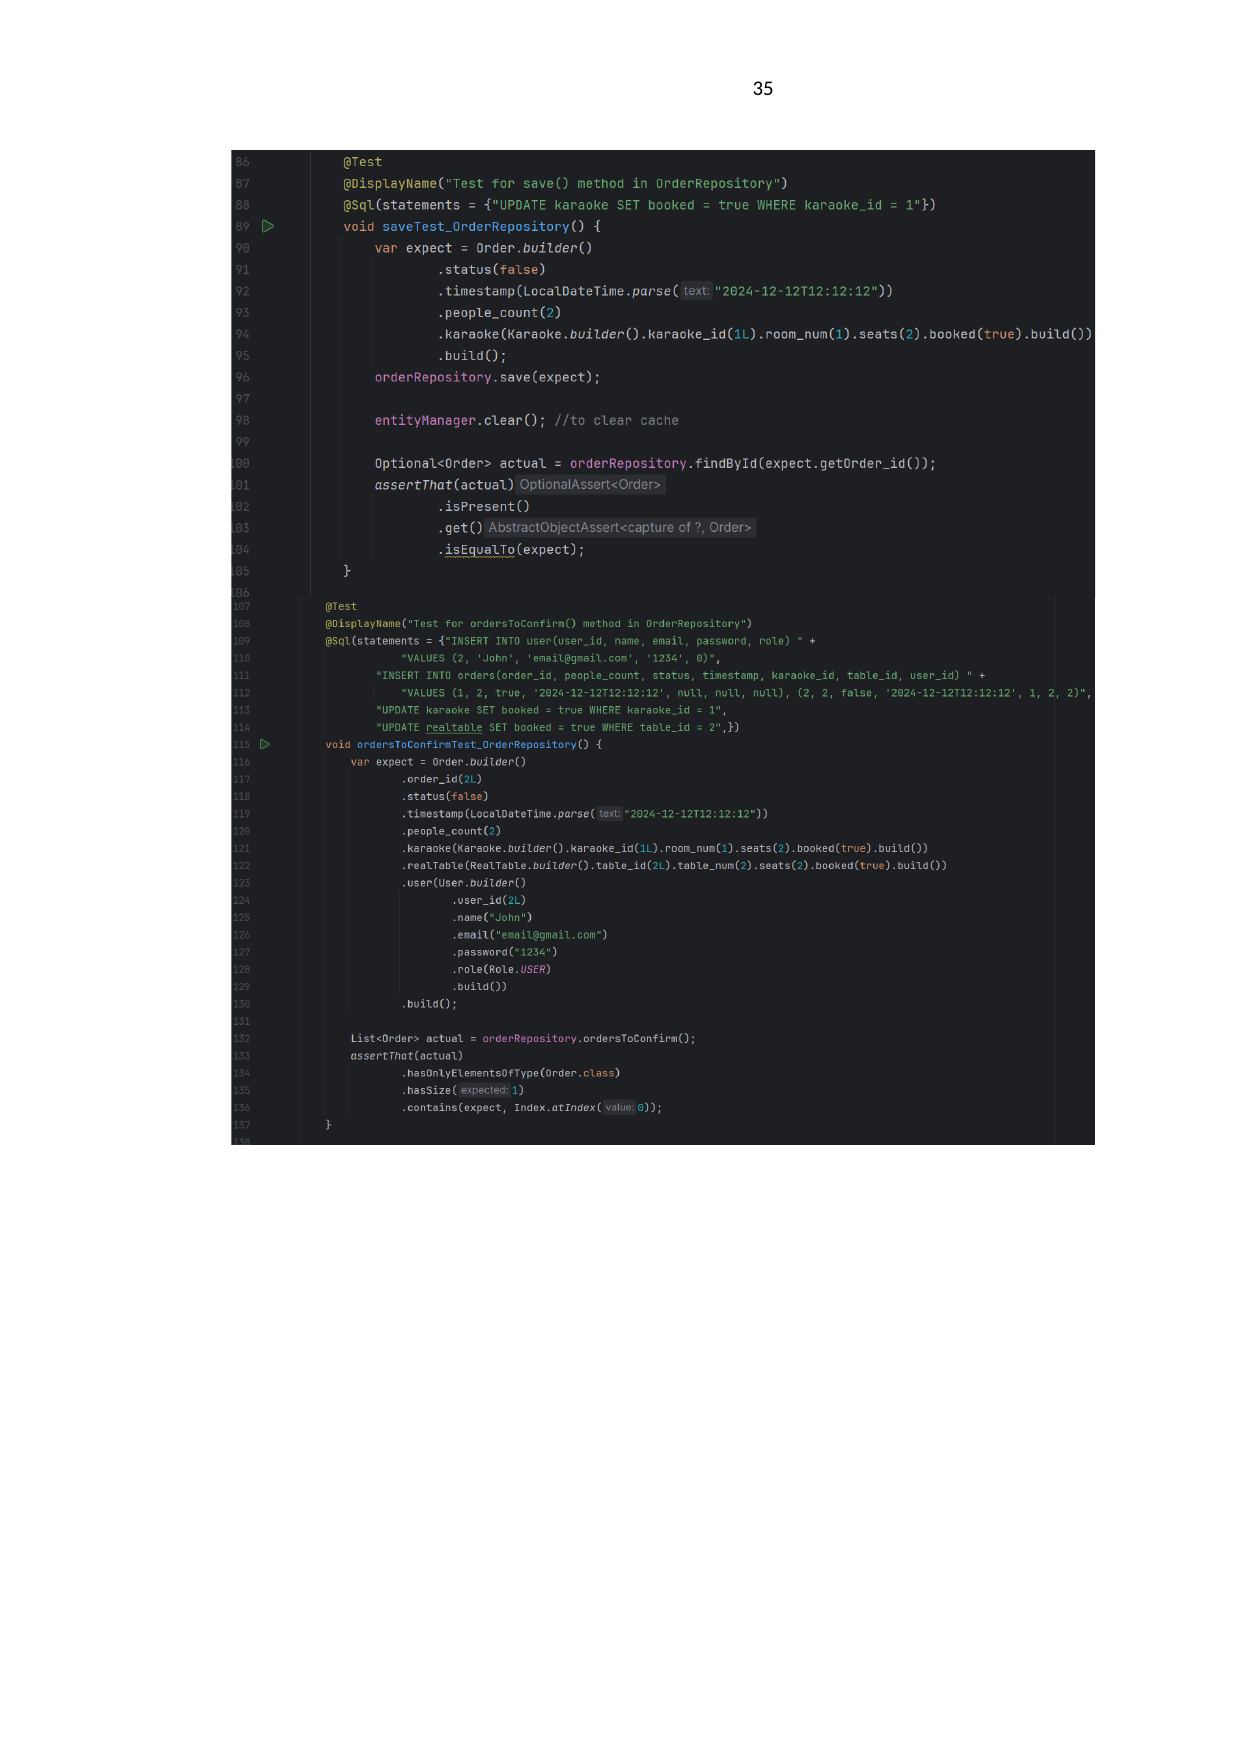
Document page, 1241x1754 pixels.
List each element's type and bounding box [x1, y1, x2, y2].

picture [231, 150, 1096, 1145]
